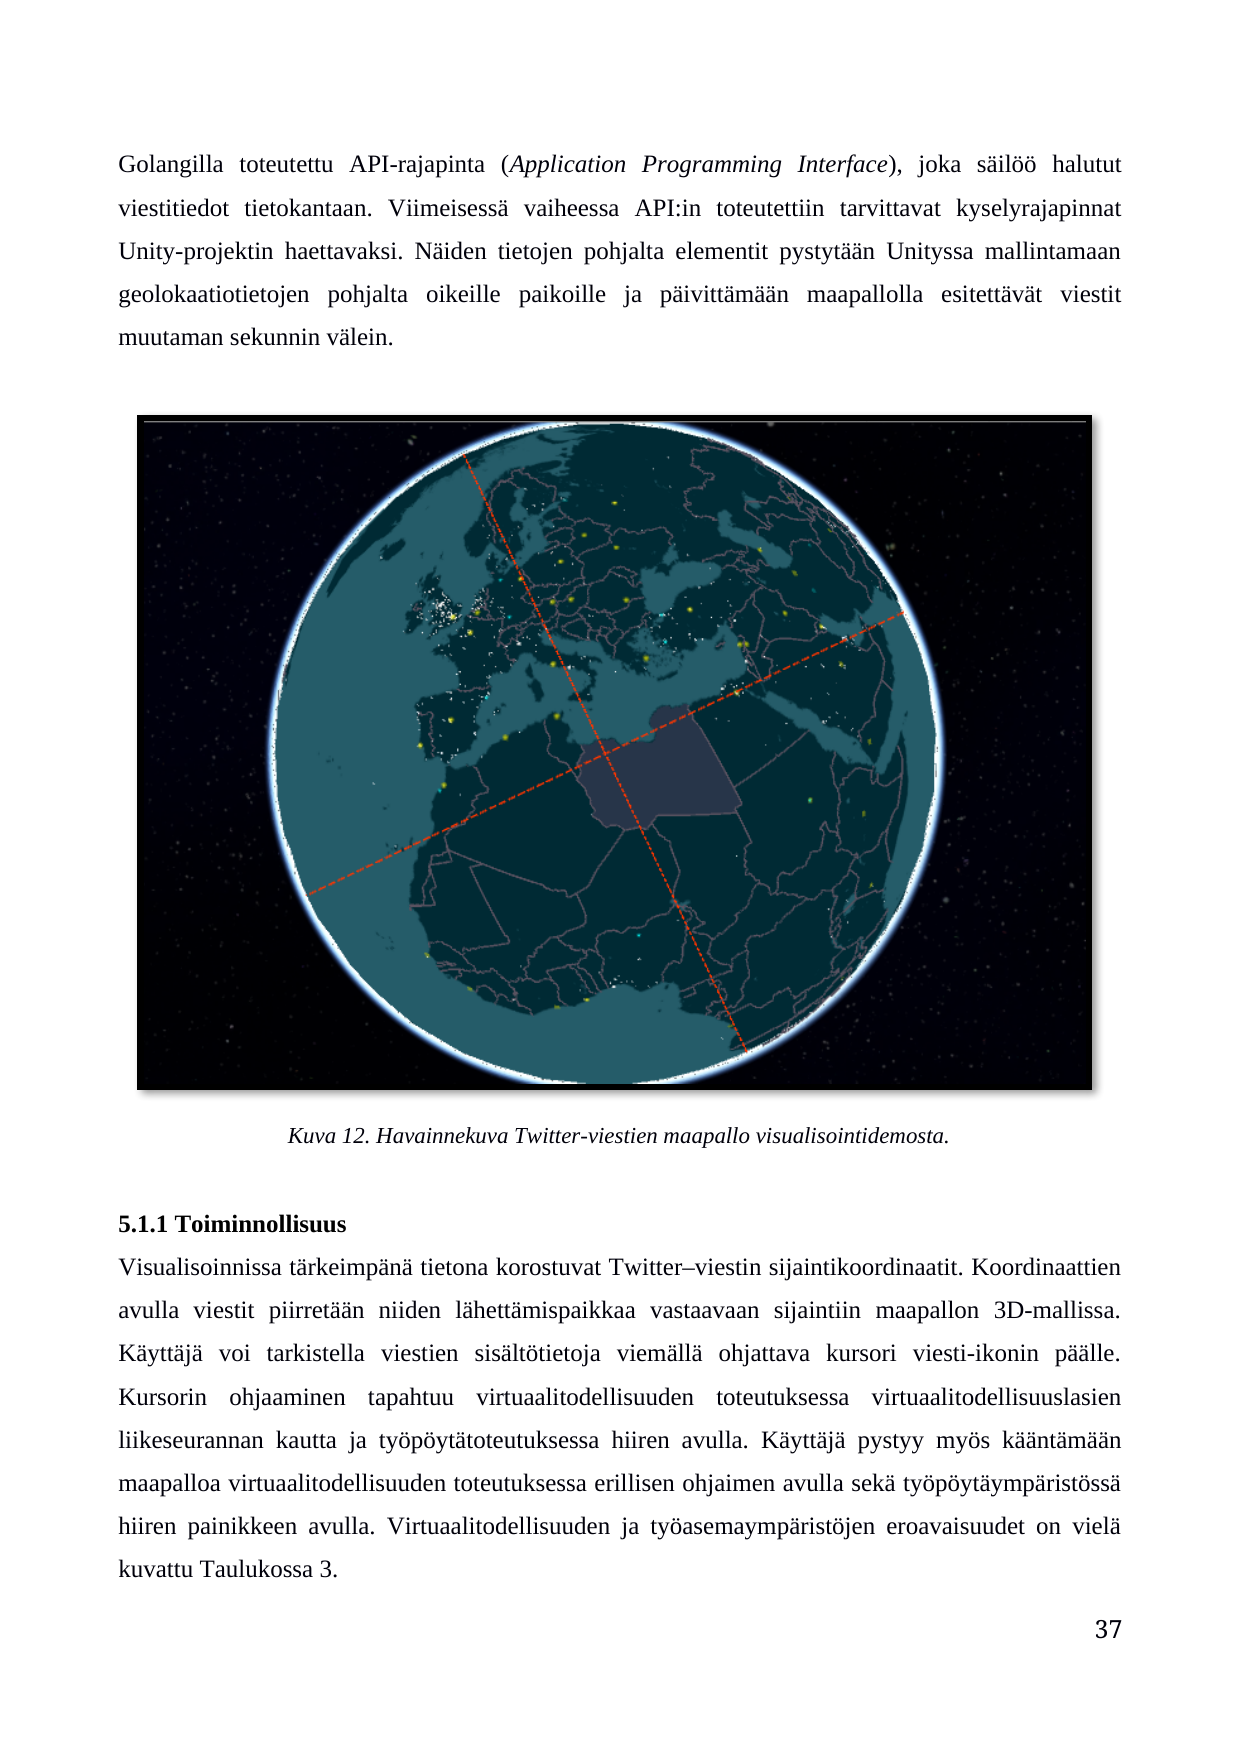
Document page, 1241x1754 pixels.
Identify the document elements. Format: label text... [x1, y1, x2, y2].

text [118, 149, 1122, 351]
text 5.1.1 Toiminnollisuus [118, 1209, 1122, 1238]
picture [144, 421, 1086, 1084]
text Visualisoinnissa tärkeimpänä tietona korostuvat Twitter–viestin sijaintikoordinaatit. Koordinaattien avulla viestit piirretään niiden lähettämispaikkaa vastaavaan sijaintiin maapallon 3D-mallissa. Käyttäjä voi tarkistella viestien sisältötietoja viemällä ohjattava kursori viesti-ikonin päälle. Kursorin ohjaaminen tapahtuu virtuaalitodellisuuden toteutuksessa virtuaalitodellisuuslasien liikeseurannan kautta ja työpöytätoteutuksessa hiiren avulla. Käyttäjä pystyy myös kääntämään maapalloa virtuaalitodellisuuden toteutuksessa erillisen ohjaimen avulla sekä työpöytäympäristössä hiiren painikkeen avulla. Virtuaalitodellisuuden ja työasemaympäristöjen eroavaisuudet on vielä kuvattu Taulukossa 3. [118, 1252, 1122, 1583]
text Kuva 12. Havainnekuva Twitter-viestien maapallo visualisointidemosta. [118, 1122, 1122, 1149]
